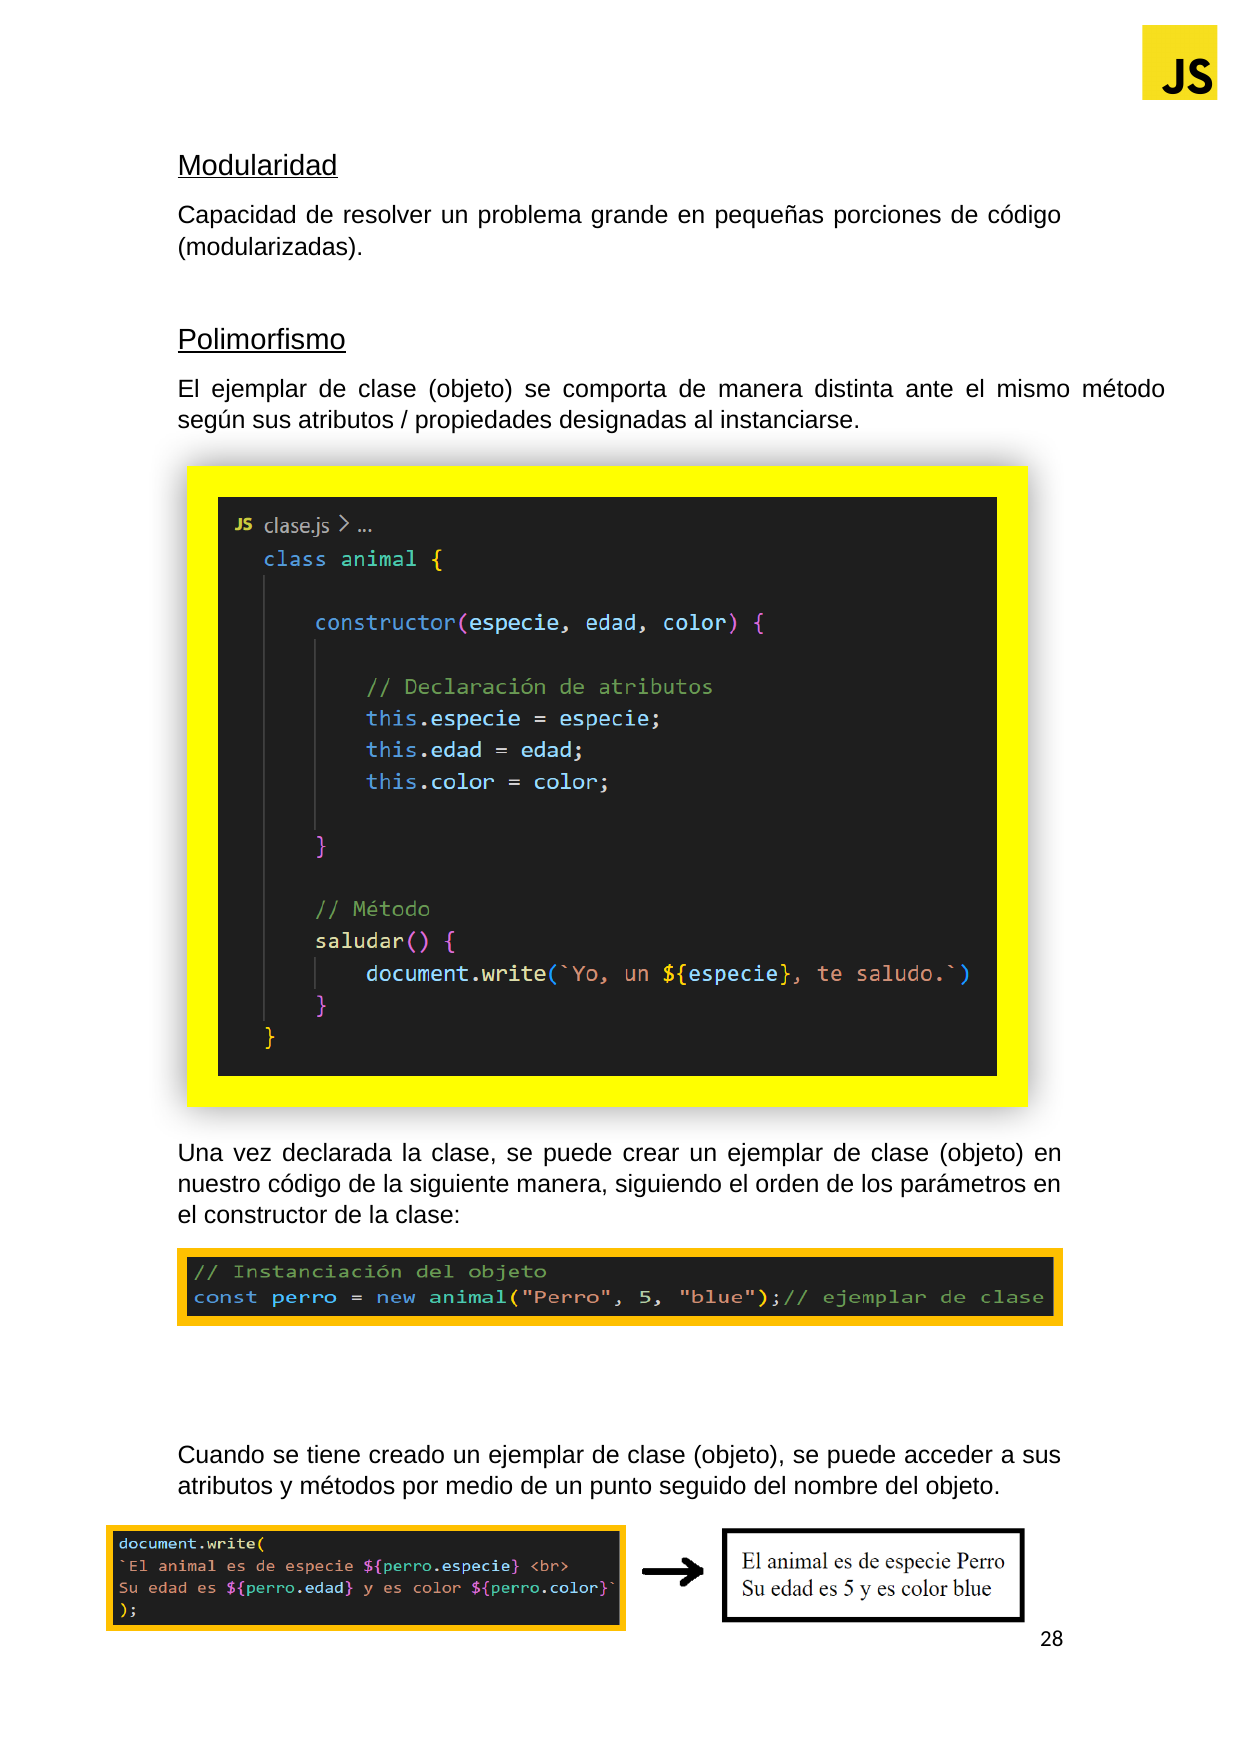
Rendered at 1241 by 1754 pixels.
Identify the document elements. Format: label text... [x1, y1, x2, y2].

picture [187, 1257, 1054, 1316]
text Cuando se tiene creado un ejemplar de clase (objeto), se puede acceder a sus atributos y métodos por medio de un punto seguido del nombre del objeto. [177, 1440, 1063, 1500]
text Modularidad [177, 148, 1063, 181]
picture [218, 497, 997, 1076]
picture [719, 1525, 1027, 1625]
text El ejemplar de clase (objeto) se comporta de manera distinta ante el mismo método según sus atributos / propiedades designadas al instanciarse. [177, 374, 1167, 434]
text Capacidad de resolver un problema grande en pequeñas porciones de código (modularizadas). [177, 200, 1063, 260]
picture [636, 1543, 714, 1591]
picture [113, 1531, 620, 1625]
picture [1142, 25, 1218, 100]
text Polimorfismo [177, 322, 1063, 355]
text Una vez declarada la clase, se puede crear un ejemplar de clase (objeto) en nuestro código de la siguiente manera, siguiendo el orden de los parámetros en el constructor de la clase: [177, 1138, 1063, 1229]
